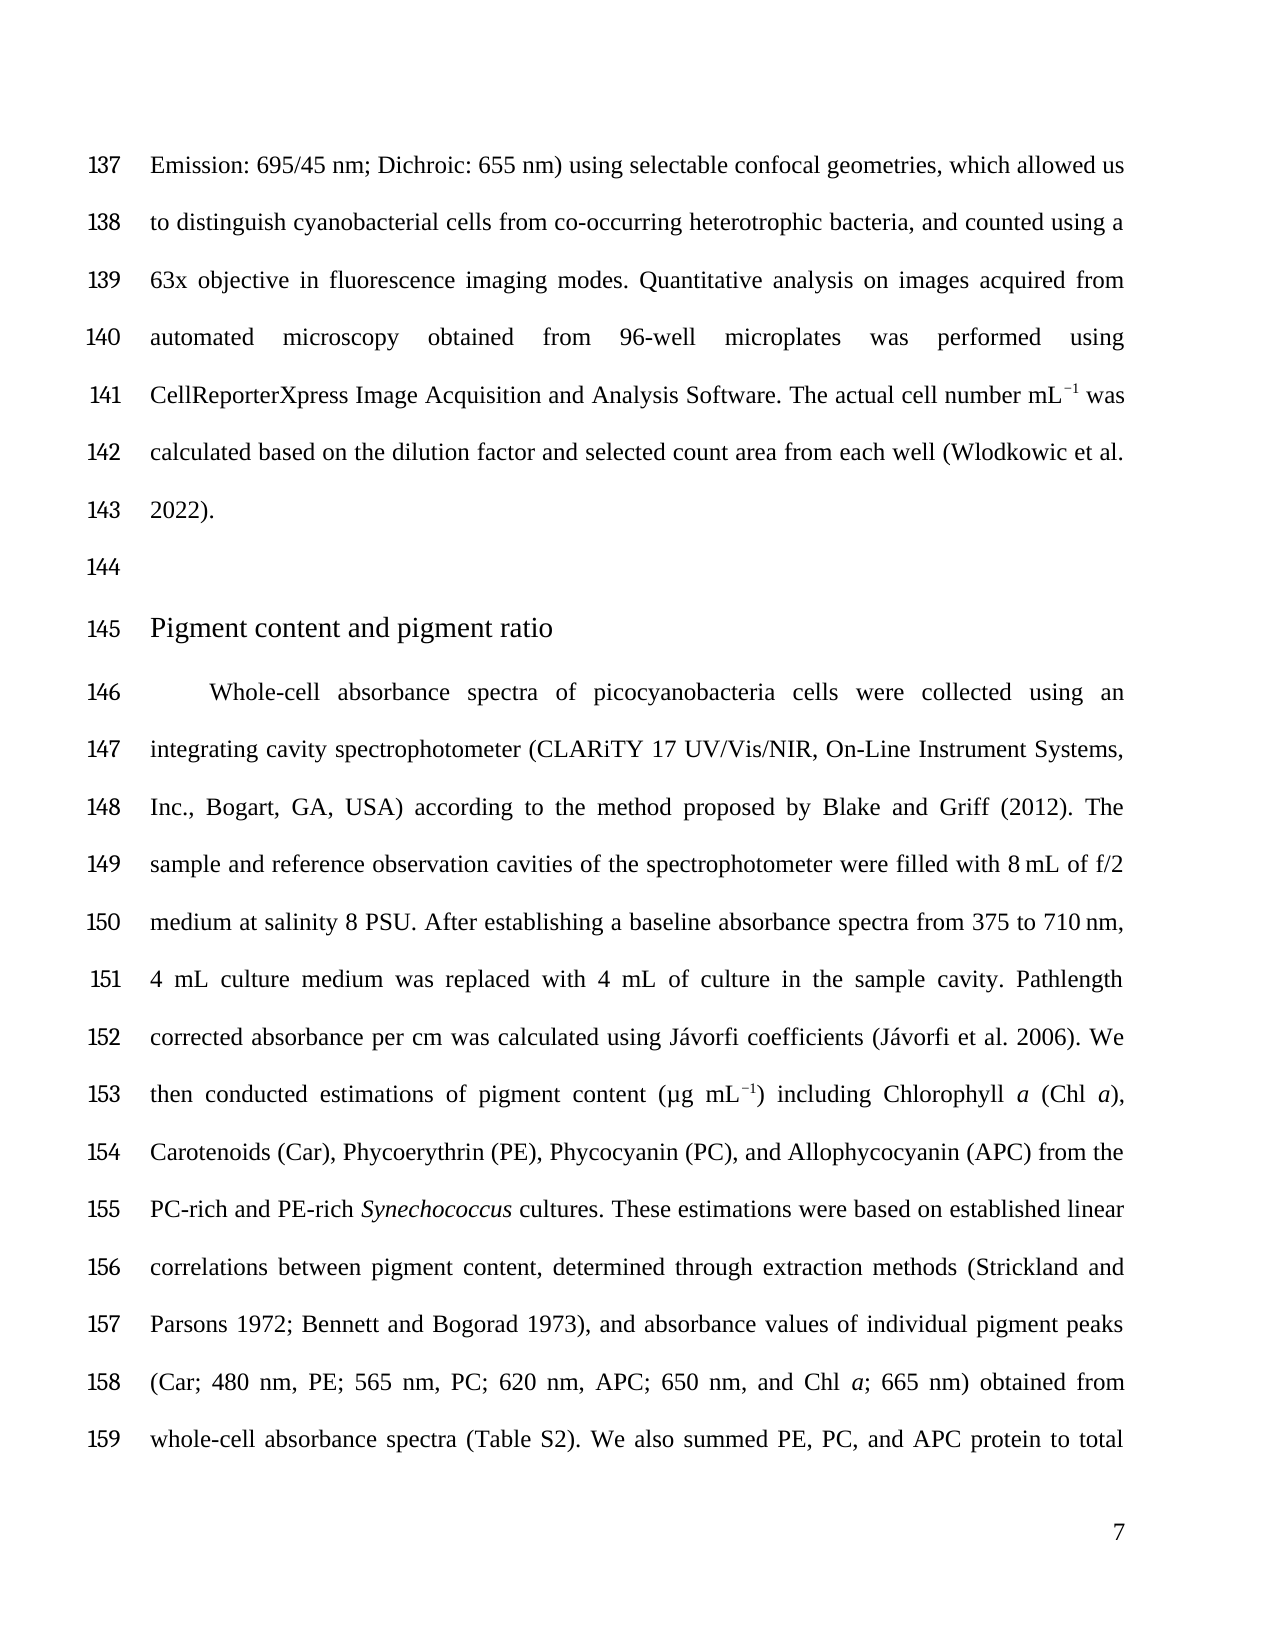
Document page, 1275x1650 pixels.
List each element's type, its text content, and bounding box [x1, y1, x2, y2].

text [150, 677, 1125, 1453]
subtitle Pigment content and pigment ratio [150, 610, 1125, 643]
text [150, 150, 1125, 524]
